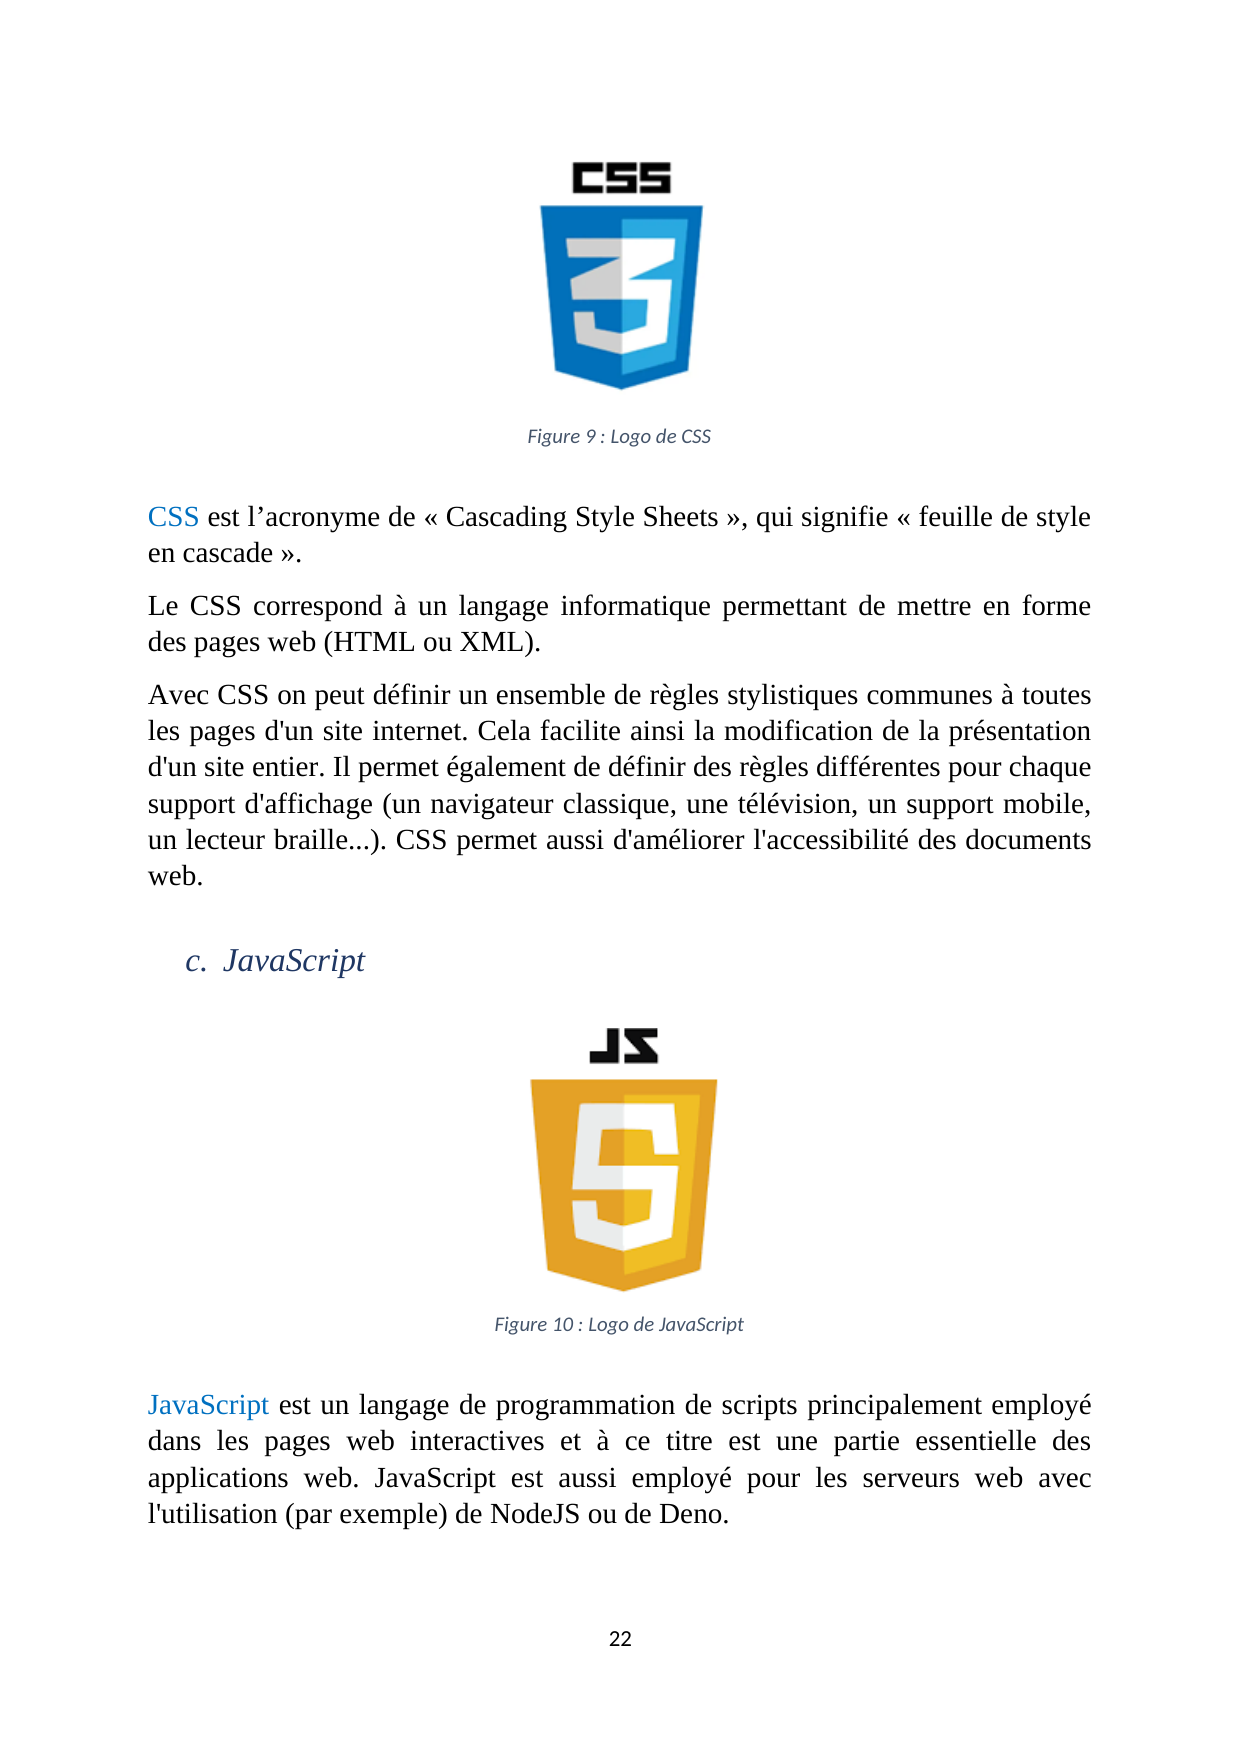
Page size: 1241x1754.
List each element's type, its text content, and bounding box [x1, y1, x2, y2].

text Avec CSS on peut définir un ensemble de règles stylistiques communes à toutes les pages d'un site internet. Cela facilite ainsi la modification de la présentation d'un site entier. Il permet également de définir des règles différentes pour chaque support d'affichage (un navigateur classique, une télévision, un support mobile, un lecteur braille...). CSS permet aussi d'améliorer l'accessibilité des documents web. [148, 677, 1093, 892]
picture [523, 147, 718, 405]
text Figure 10 : Logo de JavaScript [148, 1312, 1093, 1337]
picture [496, 1028, 744, 1293]
text CSS est l’acronyme de « Cascading Style Sheets », qui signifie « feuille de style en cascade ». [148, 499, 1093, 569]
text Le CSS correspond à un langage informatique permettant de mettre en forme des pages web (HTML ou XML). [148, 588, 1093, 658]
text JavaScript est un langage de programmation de scripts principalement employé dans les pages web interactives et à ce titre est une partie essentielle des applications web. JavaScript est aussi employé pour les serveurs web avec l'utilisation (par exemple) de NodeJS ou de Deno. [148, 1387, 1093, 1529]
text Figure 9 : Logo de CSS [148, 423, 1093, 449]
subtitle JavaScript [185, 940, 1093, 979]
